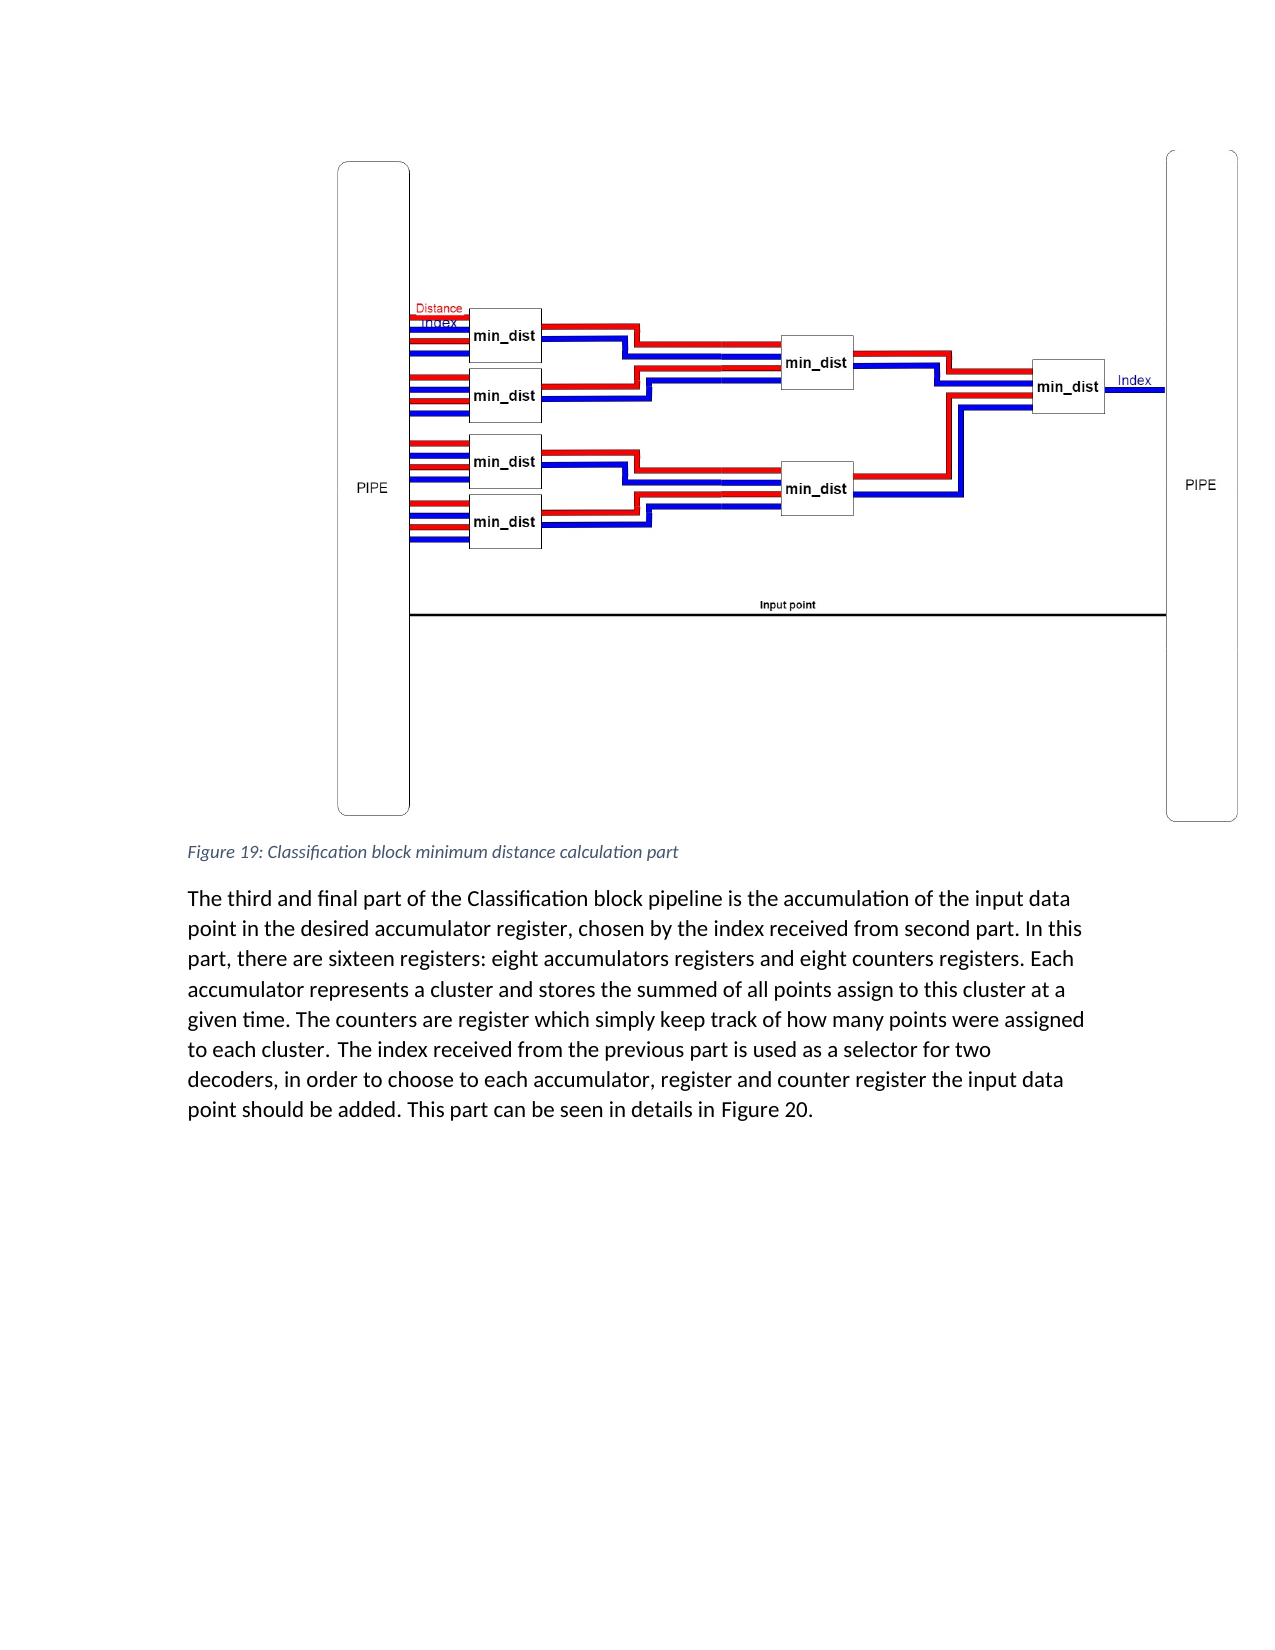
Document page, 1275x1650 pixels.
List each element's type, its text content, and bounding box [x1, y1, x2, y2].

text The third and final part of the Classification block pipeline is the accumulation of the input data point in the desired accumulator register, chosen by the index received from second part. In this part, there are sixteen registers: eight accumulators registers and eight counters registers. Each accumulator represents a cluster and stores the summed of all points assign to this cluster at a given time. The counters are register which simply keep track of how many points were assigned to each cluster. The index received from the previous part is used as a selector for two decoders, in order to choose to each accumulator, register and counter register the input data point should be added. This part can be seen in details in Figure 17. [187, 884, 1087, 1124]
picture [337, 150, 1238, 822]
